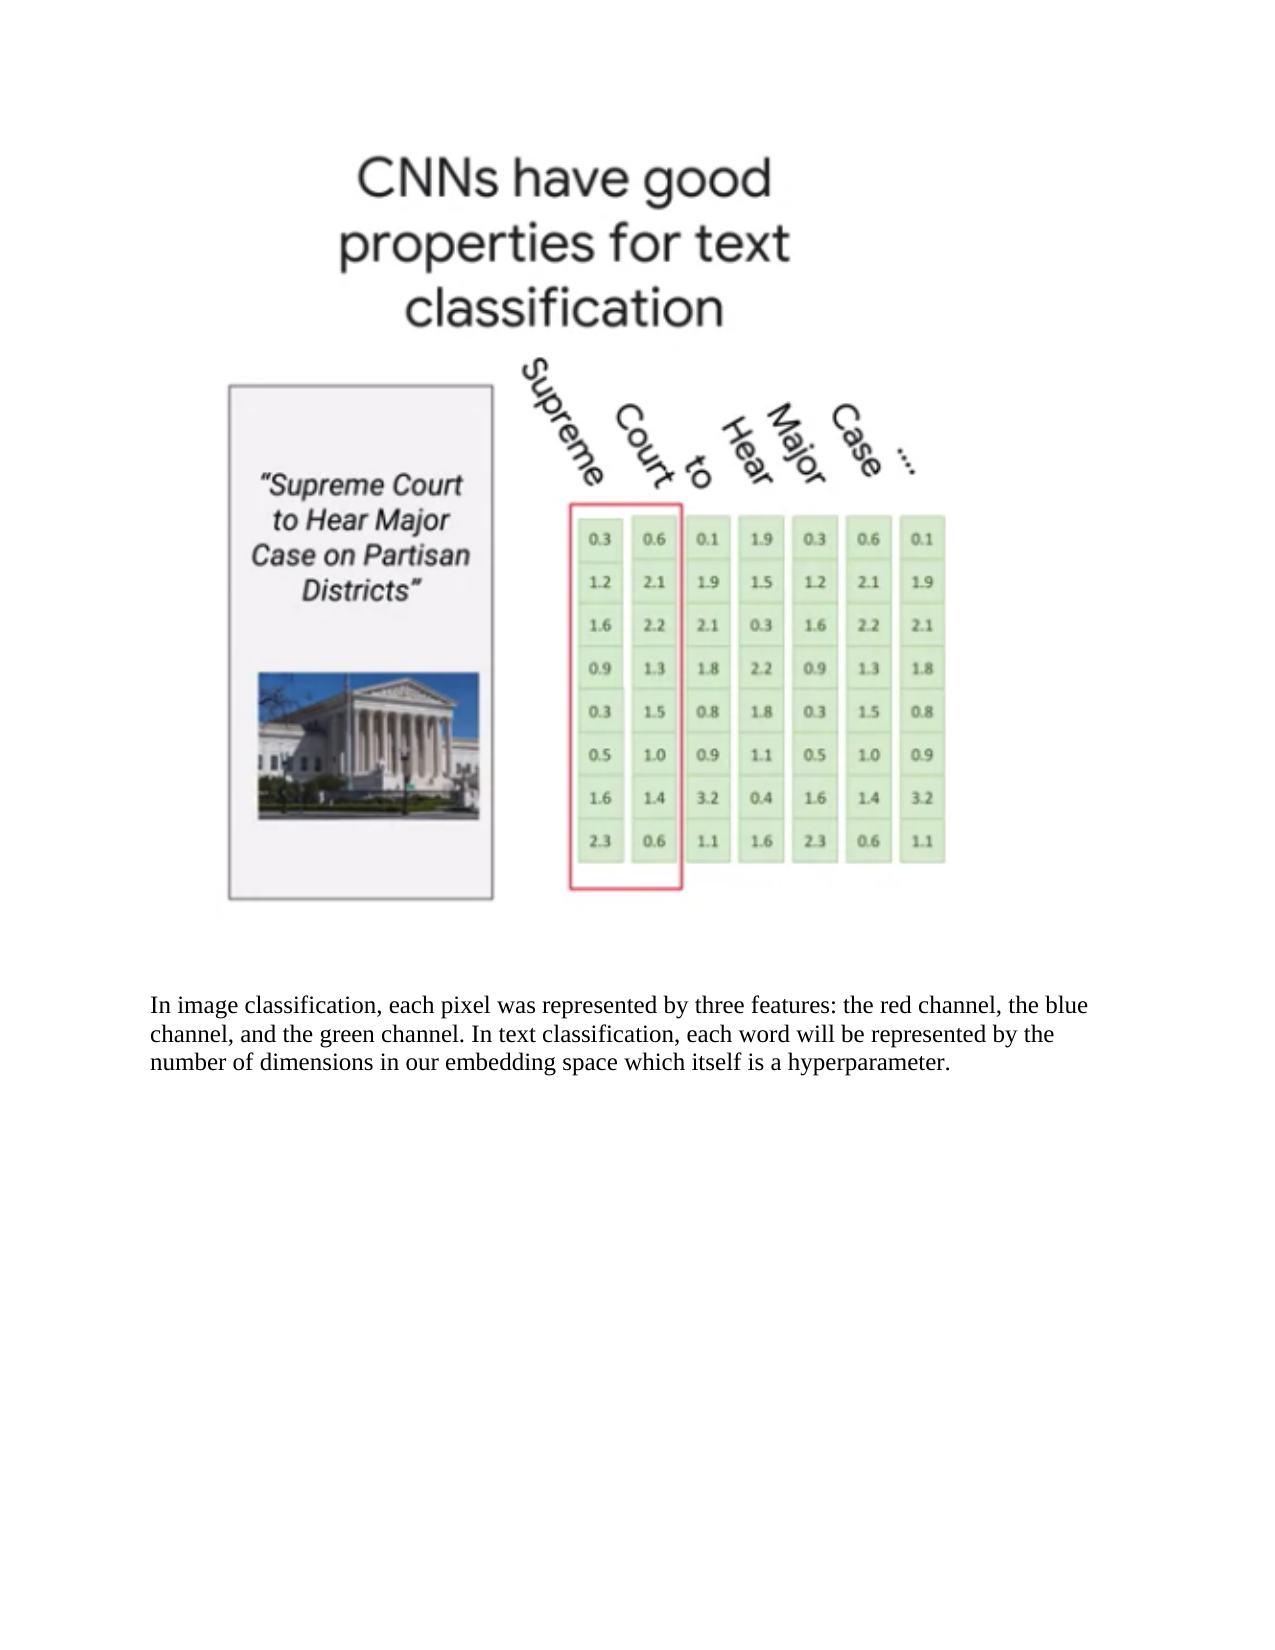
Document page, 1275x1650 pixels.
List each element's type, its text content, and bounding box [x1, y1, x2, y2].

text In image classification, each pixel was represented by three features: the red channel, the blue channel, and the green channel. In text classification, each word will be represented by the number of dimensions in our embedding space which itself is a hyperparameter. [150, 990, 1125, 1076]
picture [150, 150, 971, 933]
